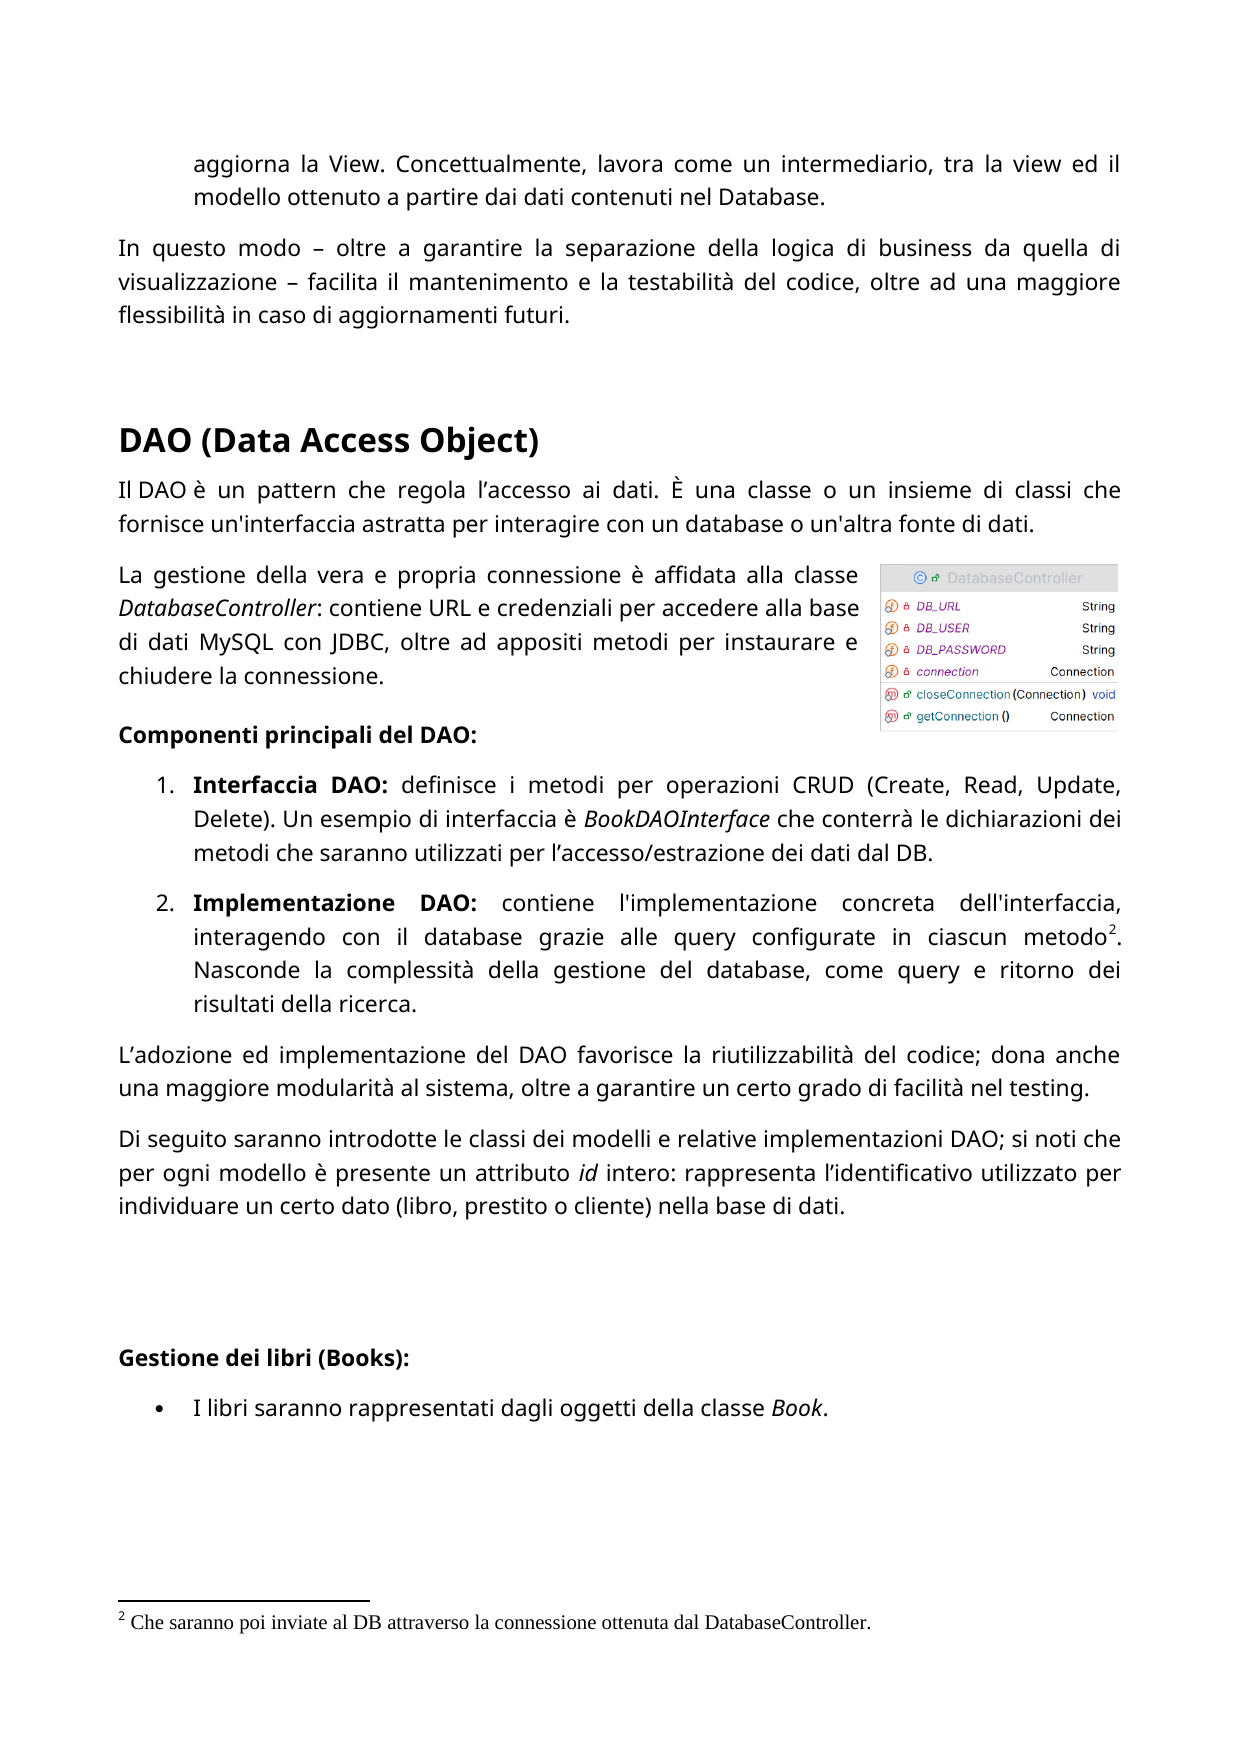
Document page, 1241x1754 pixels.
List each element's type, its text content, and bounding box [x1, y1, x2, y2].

list Implementazione DAO: contiene l'implementazione concreta dell'interfaccia, interagendo con il database grazie alle query configurate in ciascun metodo. Nasconde la complessità della gestione del database, come query e ritorno dei risultati della ricerca. [156, 887, 1122, 1019]
text L’adozione ed implementazione del DAO favorisce la riutilizzabilità del codice; dona anche una maggiore modularità al sistema, oltre a garantire un certo grado di facilità nel testing. [118, 1039, 1122, 1104]
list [156, 148, 1122, 213]
text In questo modo – oltre a garantire la separazione della logica di business da quella di visualizzazione – facilita il mantenimento e la testabilità del codice, oltre ad una maggiore flessibilità in caso di aggiornamenti futuri. [118, 232, 1122, 331]
subtitle DAO (Data Access Object) [118, 417, 1122, 463]
text Di seguito saranno introdotte le classi dei modelli e relative implementazioni DAO; si noti che per ogni modello è presente un attributo id intero: rappresenta l’identificativo utilizzato per individuare un certo dato (libro, prestito o cliente) nella base di dati. [118, 1123, 1122, 1222]
text La gestione della vera e propria connessione è affidata alla classe DatabaseController: contiene URL e credenziali per accedere alla base di dati MySQL con JDBC, oltre ad appositi metodi per instaurare e chiudere la connessione. [118, 559, 1122, 691]
text Componenti principali del DAO: [118, 719, 1122, 750]
list I libri saranno rappresentati dagli oggetti della classe Book. [156, 1392, 1122, 1423]
text Il DAO è un pattern che regola l’accesso ai dati. È una classe o un insieme di classi che fornisce un'interfaccia astratta per interagire con un database o un'altra fonte di dati. [118, 474, 1122, 539]
list Interfaccia DAO: definisce i metodi per operazioni CRUD (Create, Read, Update, Delete). Un esempio di interfaccia è BookDAOInterface che conterrà le dichiarazioni dei metodi che saranno utilizzati per l’accesso/estrazione dei dati dal DB. [156, 769, 1122, 868]
picture [877, 561, 1118, 730]
text Gestione dei libri (Books): [118, 1342, 1122, 1373]
